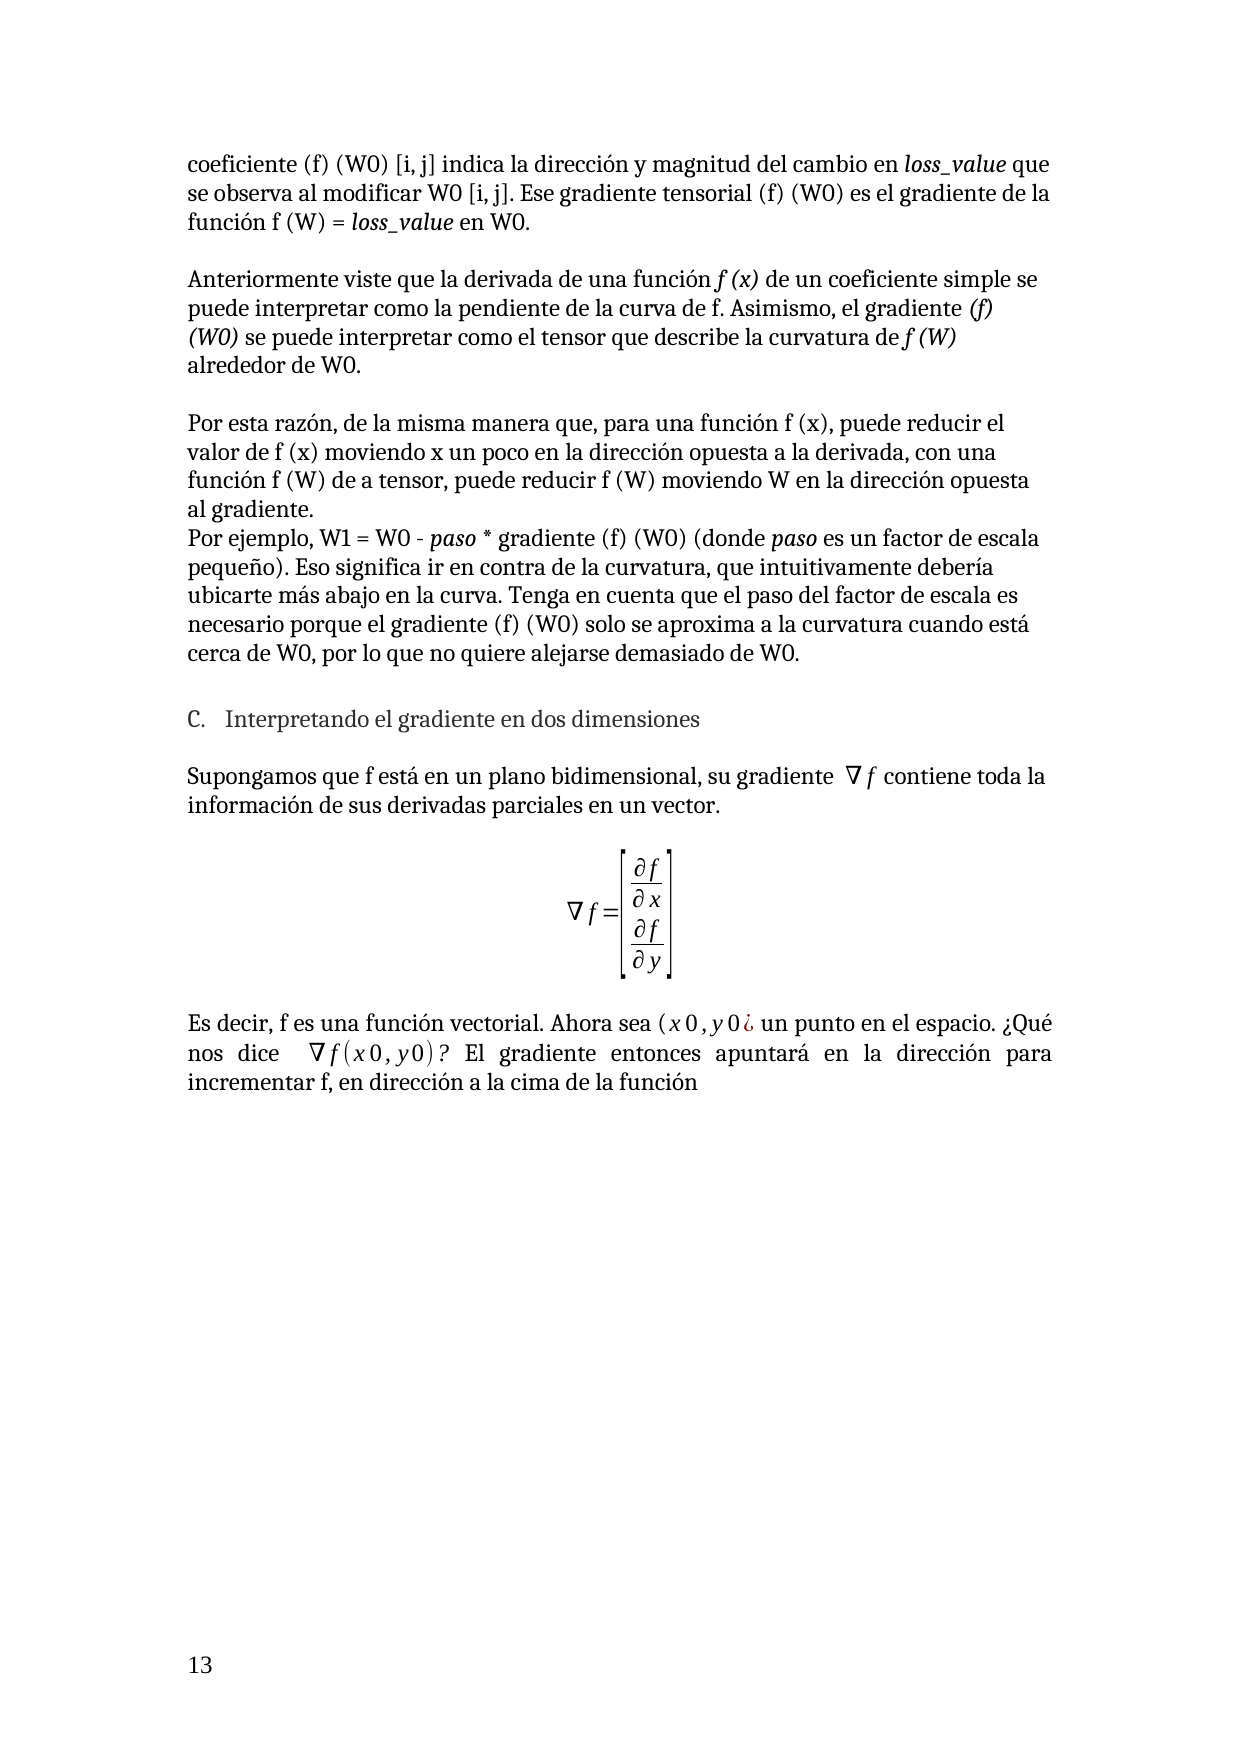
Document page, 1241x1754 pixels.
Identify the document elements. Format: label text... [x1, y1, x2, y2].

text Supongamos que f está en un plano bidimensional, su gradiente contiene toda la información de sus derivadas parciales en un vector. [187, 762, 1053, 819]
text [187, 150, 1053, 236]
text Es decir, f es una función vectorial. Ahora sea ( un punto en el espacio. ¿Qué nos dice El gradiente entonces apuntará en la dirección para incrementar f, en dirección a la cima de la función [187, 1009, 1053, 1097]
text Anteriormente viste que la derivada de una función f (x) de un coeficiente simple se puede interpretar como la pendiente de la curva de f. Asimismo, el gradiente (f) (W0) se puede interpretar como el tensor que describe la curvatura de f (W) alrededor de W0. [187, 265, 1053, 380]
text Por ejemplo, W1 = W0 - paso * gradiente (f) (W0) (donde paso es un factor de escala pequeño). Eso significa ir en contra de la curvatura, que intuitivamente debería ubicarte más abajo en la curva. Tenga en cuenta que el paso del factor de escala es necesario porque el gradiente (f) (W0) solo se aproxima a la curvatura cuando está cerca de W0, por lo que no quiere alejarse demasiado de W0. [187, 524, 1053, 667]
subtitle Interpretando el gradiente en dos dimensiones [187, 704, 1053, 733]
text Por esta razón, de la misma manera que, para una función f (x), puede reducir el valor de f (x) moviendo x un poco en la dirección opuesta a la derivada, con una función f (W) de a tensor, puede reducir f (W) moviendo W en la dirección opuesta al gradiente. [187, 409, 1053, 524]
